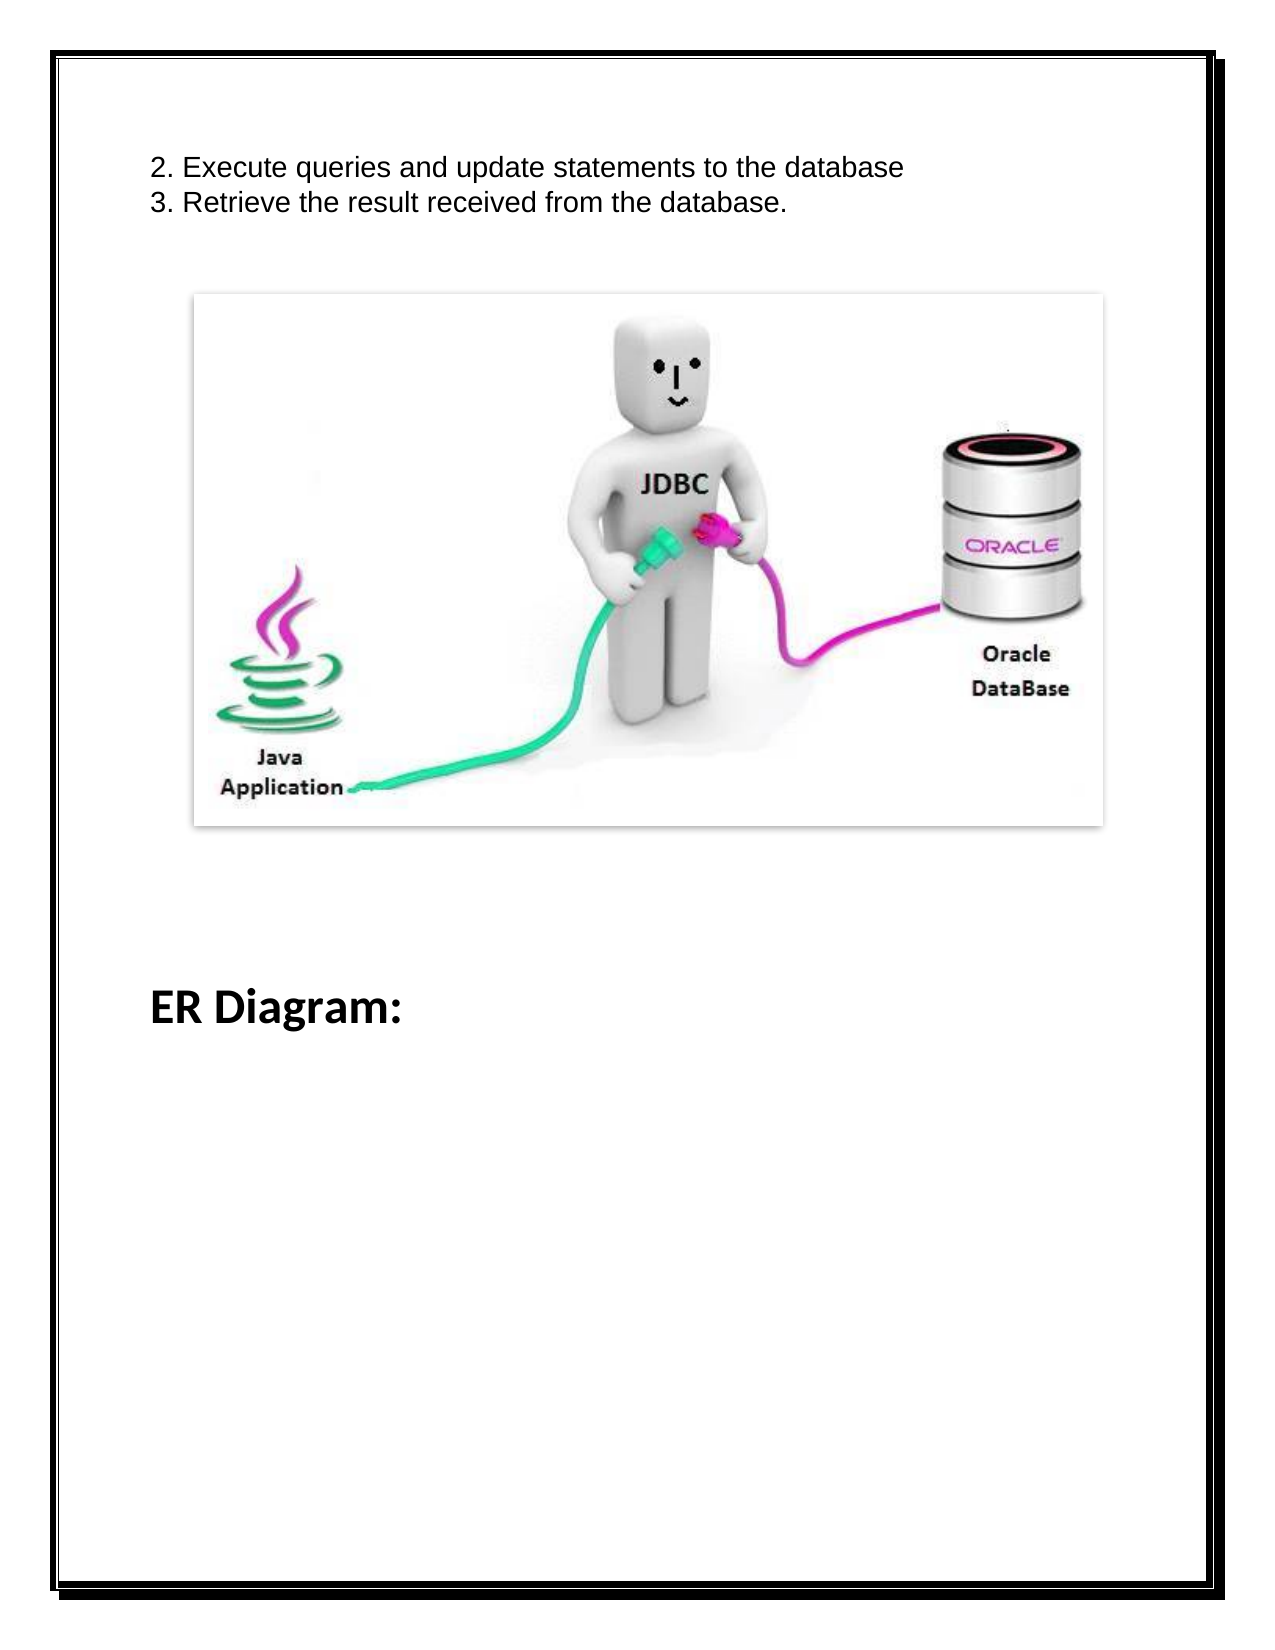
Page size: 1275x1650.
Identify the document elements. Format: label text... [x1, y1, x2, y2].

text ER Diagram: [150, 975, 1116, 1036]
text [150, 150, 1116, 219]
picture [208, 309, 1088, 811]
